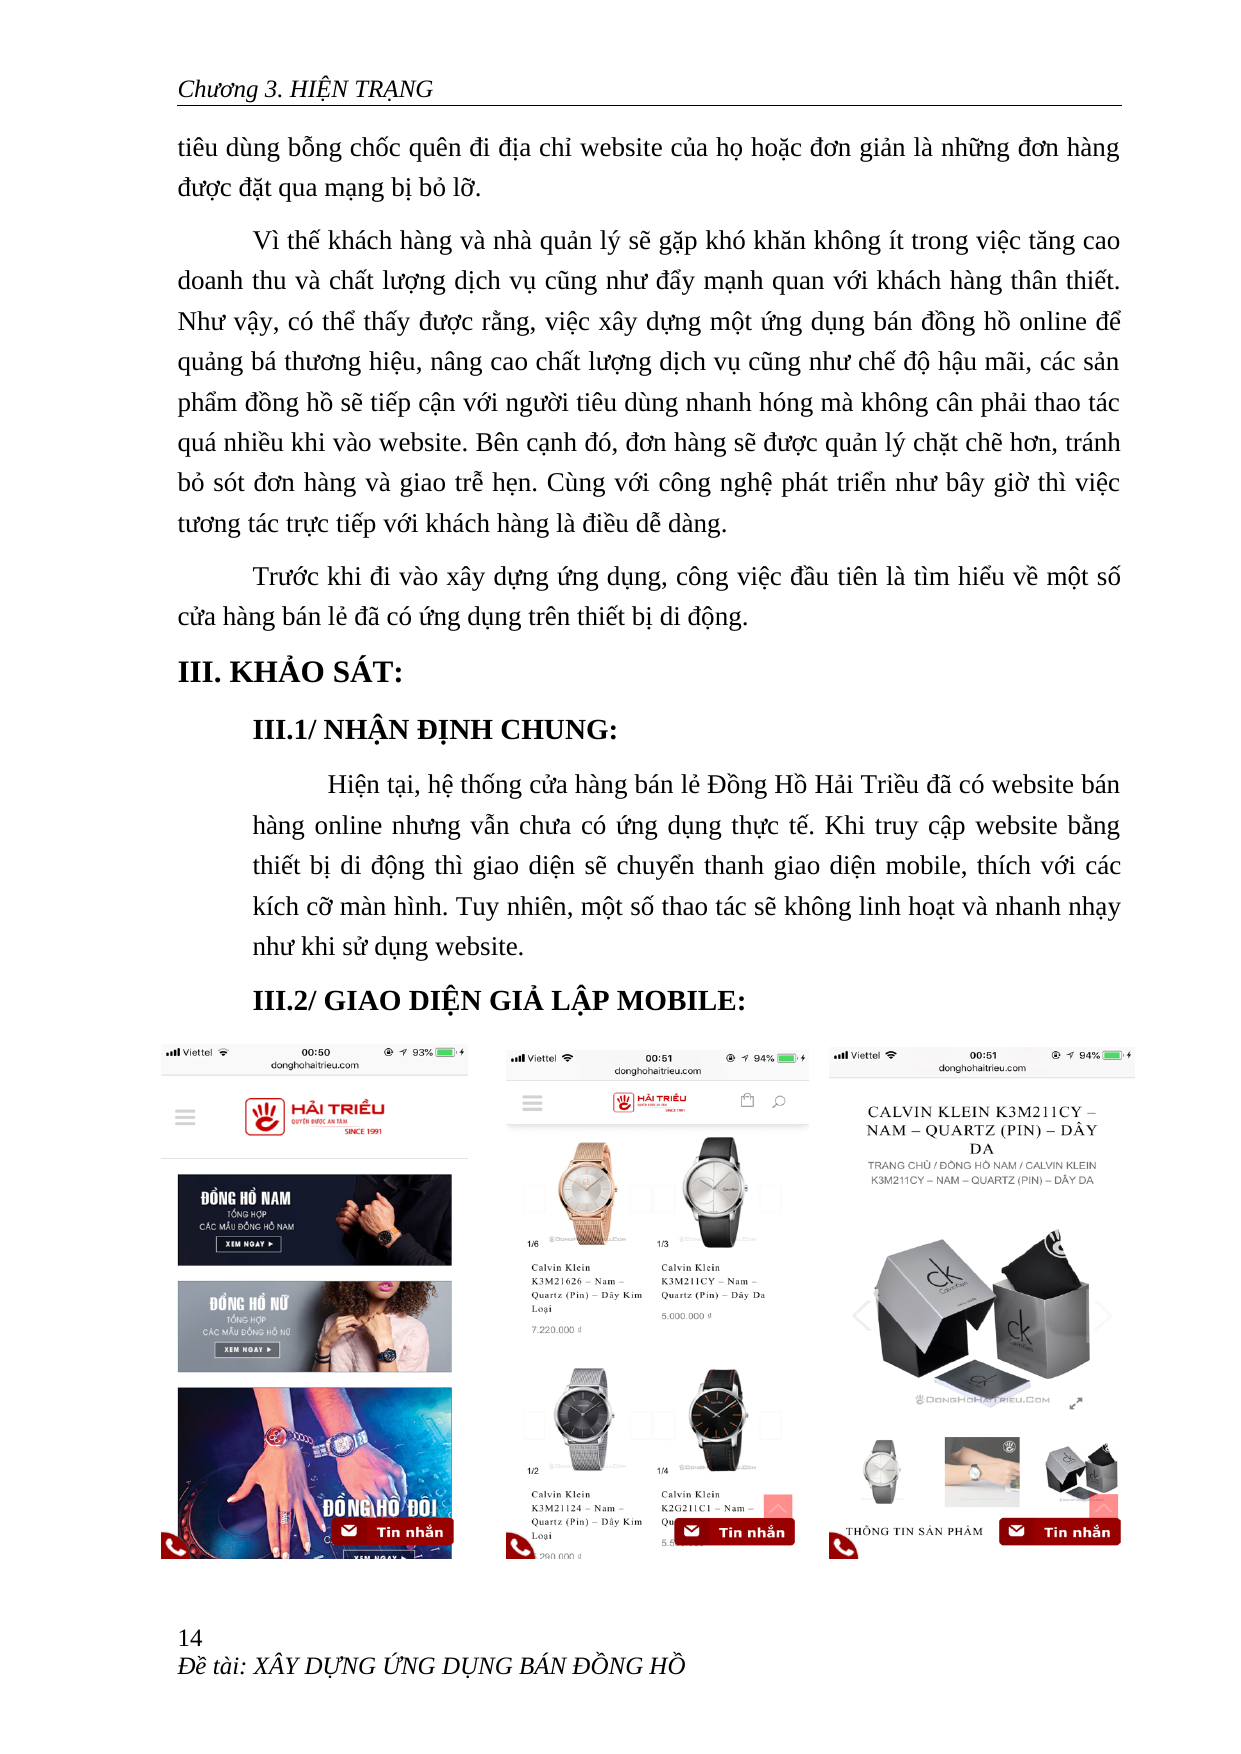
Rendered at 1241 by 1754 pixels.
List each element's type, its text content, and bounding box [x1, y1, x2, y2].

text Hiện tại, hệ thống cửa hàng bán lẻ Đồng Hồ Hải Triều đã có website bán hàng online nhưng vẫn chưa có ứng dụng thực tế. Khi truy cập website bằng thiết bị di động thì giao diện sẽ chuyển thanh giao diện mobile, thích với các kích cỡ màn hình. Tuy nhiên, một số thao tác sẽ không linh hoạt và nhanh nhạy như khi sử dụng website. [252, 768, 1122, 961]
text Vì thế khách hàng và nhà quản lý sẽ gặp khó khăn không ít trong việc tăng cao doanh thu và chất lượng dịch vụ cũng như đẩy mạnh quan với khách hàng thân thiết. Như vậy, có thể thấy được rằng, việc xây dựng một ứng dụng bán đồng hồ online để quảng bá thương hiệu, nâng cao chất lượng dịch vụ cũng như chế độ hậu mãi, các sản phẩm đồng hồ sẽ tiếp cận với người tiêu dùng nhanh hóng mà không cân phải thao tác quá nhiều khi vào website. Bên cạnh đó, đơn hàng sẽ được quản lý chặt chẽ hơn, tránh bỏ sót đơn hàng và giao trễ hẹn. Cùng với công nghệ phát triển như bây giờ thì việc tương tác trực tiếp với khách hàng là điều dễ dàng. [177, 224, 1122, 538]
text III.1/ NHẬN ĐỊNH CHUNG: [177, 712, 1122, 746]
picture [829, 1047, 1135, 1559]
text III.2/ GIAO DIỆN GIẢ LẬP MOBILE: [177, 983, 1122, 1016]
picture [161, 1044, 468, 1559]
picture [506, 1050, 809, 1559]
text III. KHẢO SÁT: [177, 653, 1122, 689]
text Trước khi đi vào xây dựng ứng dụng, công việc đầu tiên là tìm hiểu về một số cửa hàng bán lẻ đã có ứng dụng trên thiết bị di động. [177, 560, 1122, 631]
text tiêu dùng bỗng chốc quên đi địa chỉ website của họ hoặc đơn giản là những đơn hàng được đặt qua mạng bị bỏ lỡ. [177, 131, 1122, 202]
